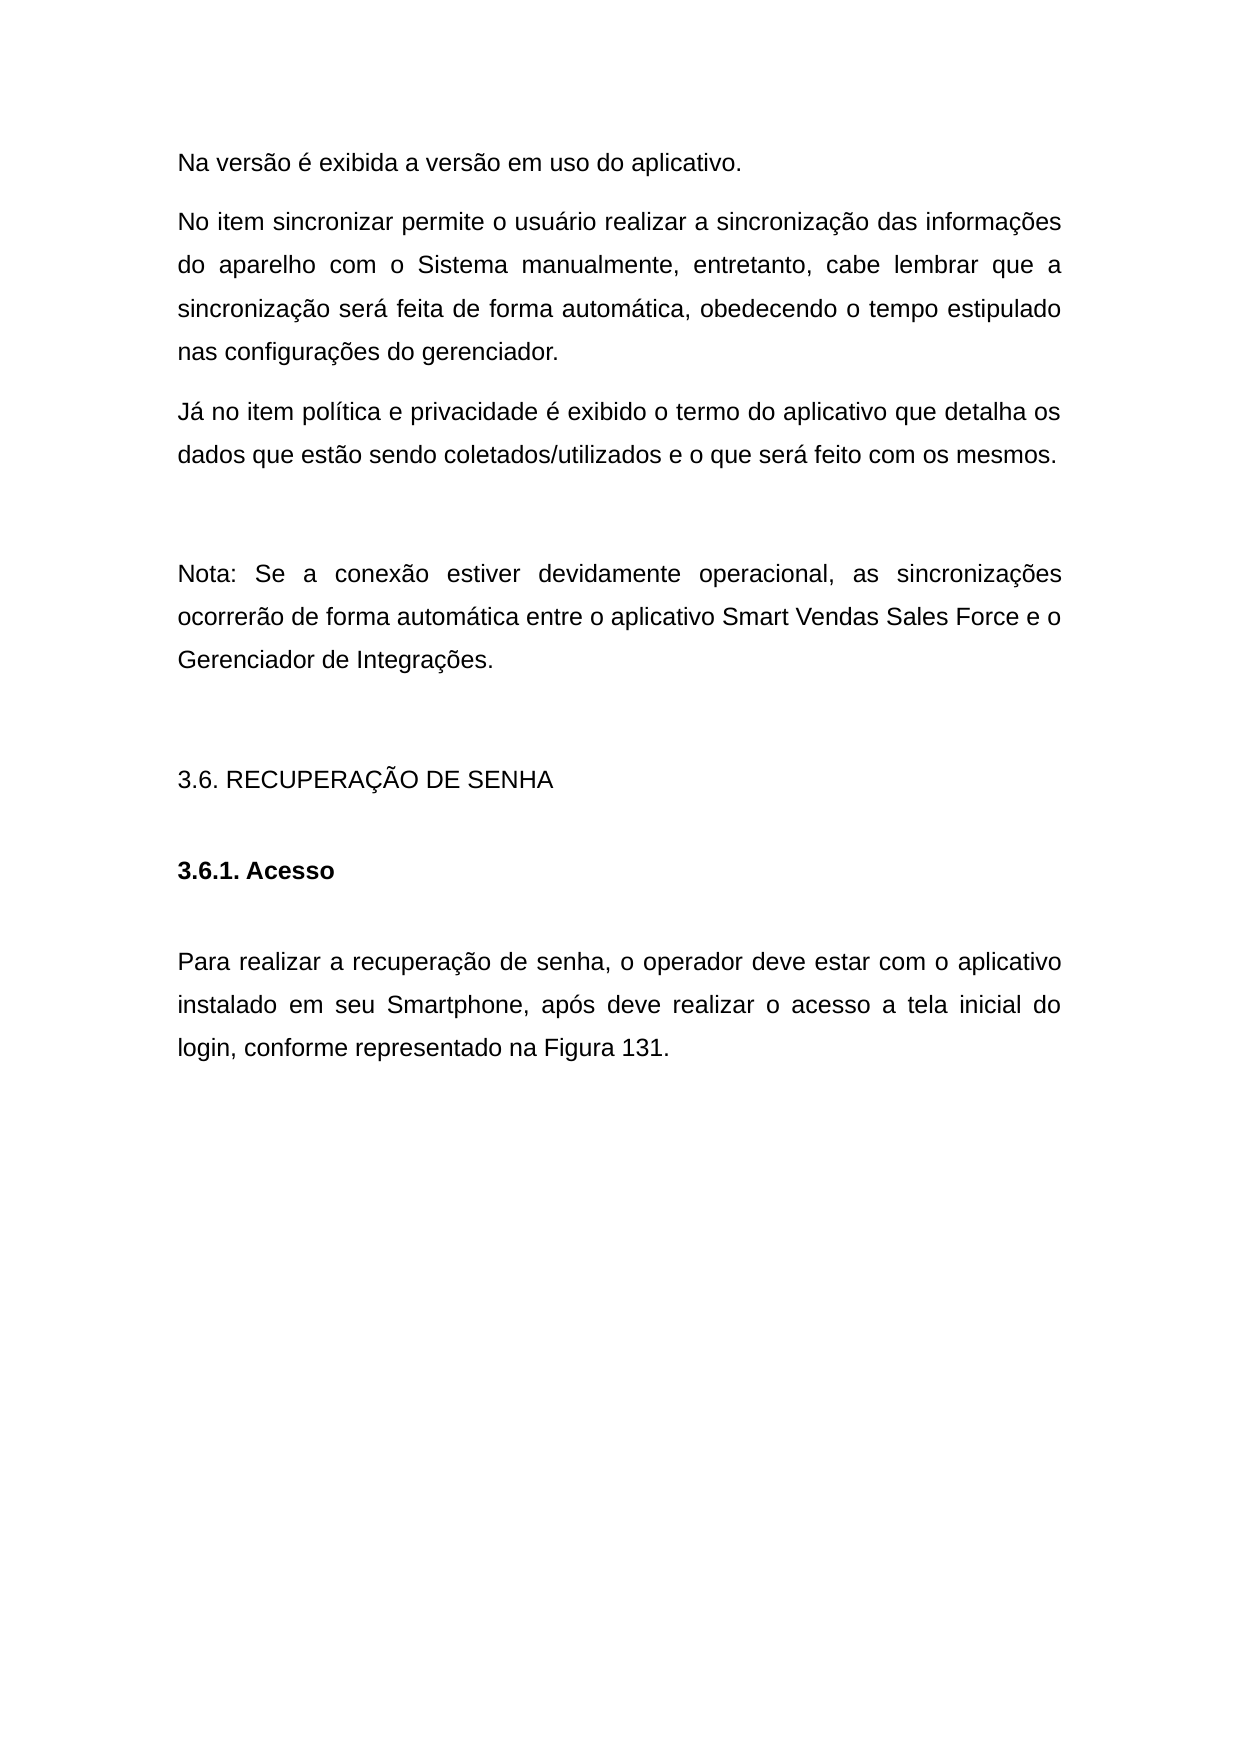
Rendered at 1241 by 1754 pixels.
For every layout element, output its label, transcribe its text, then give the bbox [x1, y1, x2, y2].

subtitle 3.6. RECUPERAÇÃO DE SENHA [177, 765, 1063, 794]
subtitle 3.6.1. Acesso [177, 856, 1063, 885]
text Já no item política e privacidade é exibido o termo do aplicativo que detalha os dados que estão sendo coletados/utilizados e o que será feito com os mesmos. [177, 397, 1063, 468]
text Na versão é exibida a versão em uso do aplicativo. [177, 148, 1063, 176]
text No item sincronizar permite o usuário realizar a sincronização das informações do aparelho com o Sistema manualmente, entretanto, cabe lembrar que a sincronização será feita de forma automática, obedecendo o tempo estipulado nas configurações do gerenciador. [177, 207, 1063, 366]
text Para realizar a recuperação de senha, o operador deve estar com o aplicativo instalado em seu Smartphone, após deve realizar o acesso a tela inicial do login, conforme representado na Figura 131. [177, 947, 1063, 1062]
text Nota: Se a conexão estiver devidamente operacional, as sincronizações ocorrerão de forma automática entre o aplicativo Smart Vendas Sales Force e o Gerenciador de Integrações. [177, 559, 1063, 674]
